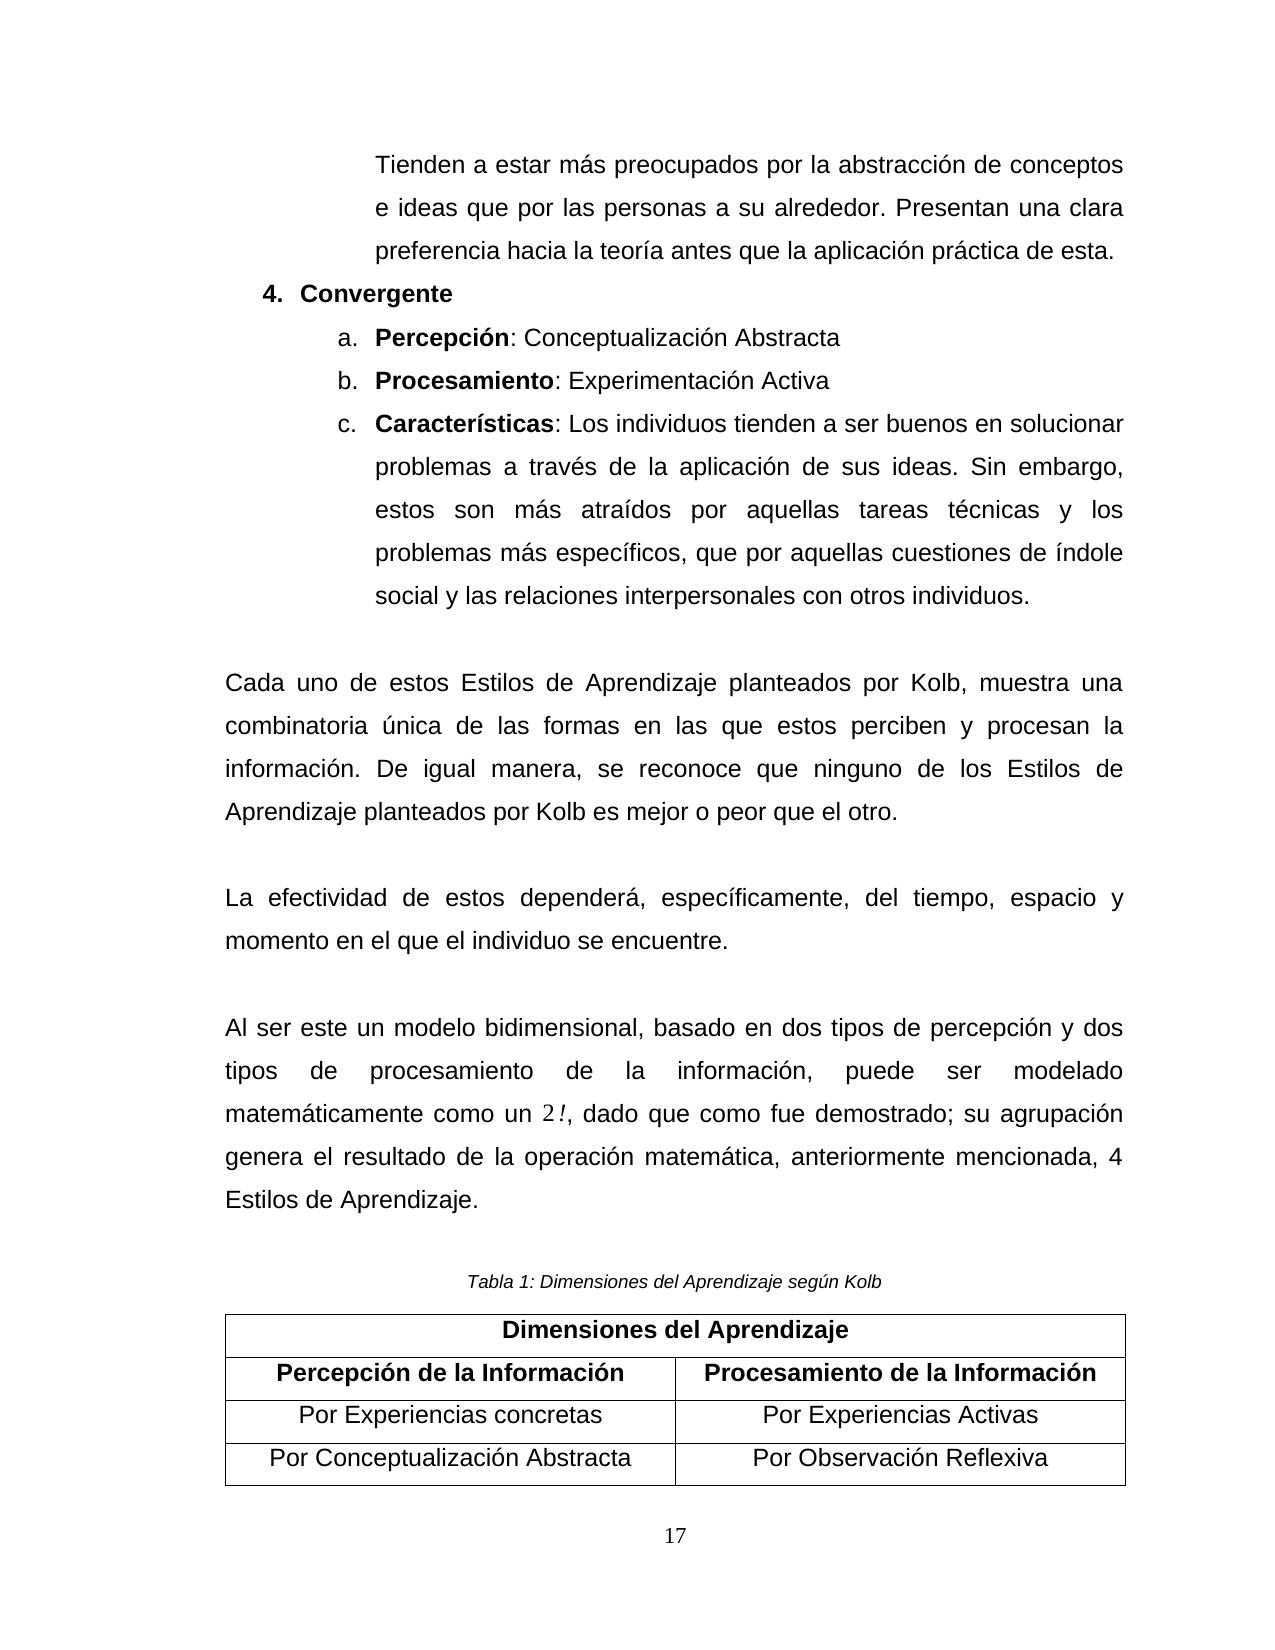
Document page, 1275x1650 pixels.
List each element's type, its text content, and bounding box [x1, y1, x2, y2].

text Cada uno de estos Estilos de Aprendizaje planteados por Kolb, muestra una combinatoria única de las formas en las que estos perciben y procesan la información. De igual manera, se reconoce que ninguno de los Estilos de Aprendizaje planteados por Kolb es mejor o peor que el otro. [225, 667, 1125, 826]
table_cell Por Conceptualización Abstracta [226, 1444, 675, 1485]
table_cell Por Observación Reflexiva [676, 1444, 1125, 1485]
list Percepción: Conceptualización Abstracta [337, 322, 1125, 351]
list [337, 150, 1125, 265]
text Al ser este un modelo bidimensional, basado en dos tipos de percepción y dos tipos de procesamiento de la información, puede ser modelado matemáticamente como un , dado que como fue demostrado; su agrupación genera el resultado de la operación matemática, anteriormente mencionada, 4 Estilos de Aprendizaje. [225, 1012, 1125, 1214]
list Convergente [262, 279, 1125, 308]
text Tabla 1: Dimensiones del Aprendizaje según Kolb [225, 1271, 1125, 1293]
table_cell Procesamiento de la Información [676, 1358, 1125, 1399]
text La efectividad de estos dependerá, específicamente, del tiempo, espacio y momento en el que el individuo se encuentre. [225, 883, 1125, 955]
table_header Dimensiones del Aprendizaje [226, 1315, 1125, 1357]
table_cell Por Experiencias concretas [226, 1401, 675, 1442]
table_cell Por Experiencias Activas [676, 1401, 1125, 1442]
list Características: Los individuos tienden a ser buenos en solucionar problemas a través de la aplicación de sus ideas. Sin embargo, estos son más atraídos por aquellas tareas técnicas y los problemas más específicos, que por aquellas cuestiones de índole social y las relaciones interpersonales con otros individuos. [337, 409, 1125, 610]
table_cell Percepción de la Información [226, 1358, 675, 1399]
list Procesamiento: Experimentación Activa [337, 366, 1125, 394]
